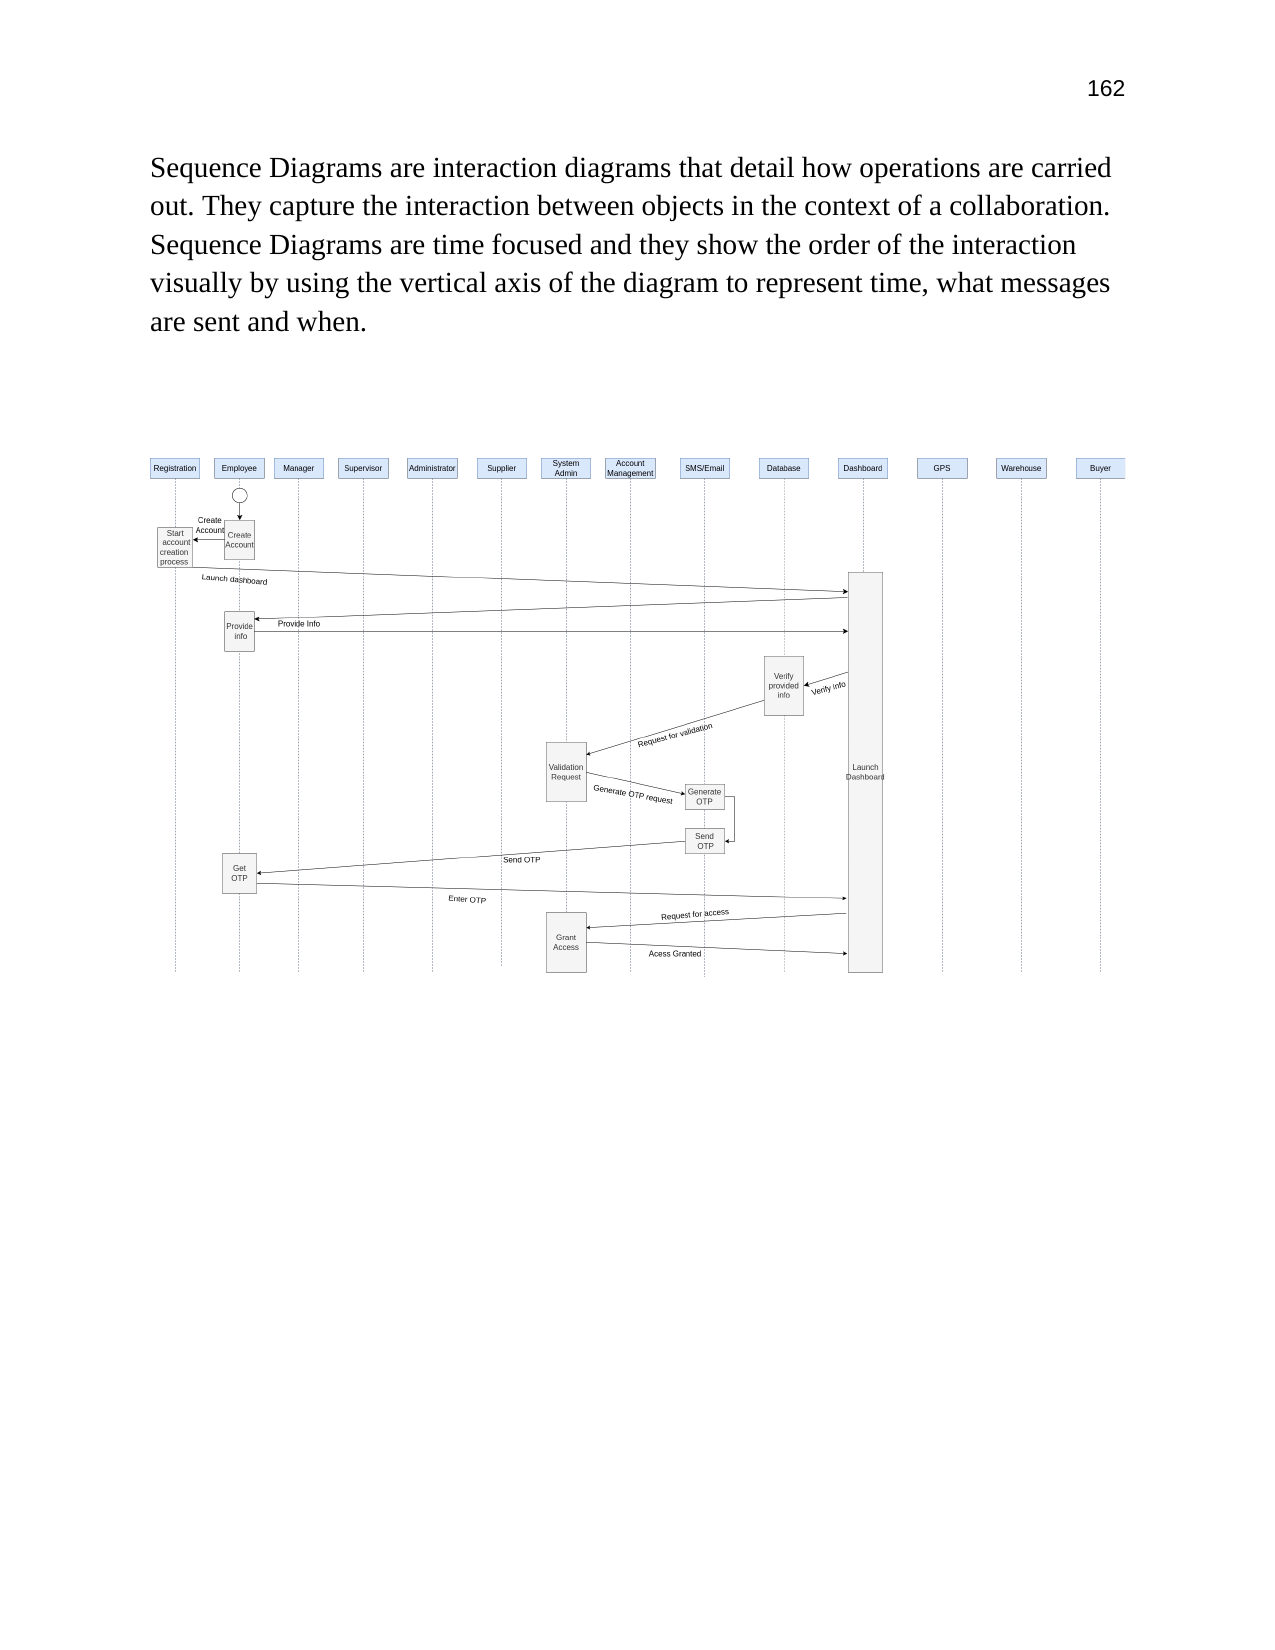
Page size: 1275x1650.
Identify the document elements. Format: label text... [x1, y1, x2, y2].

text Sequence Diagrams are interaction diagrams that detail how operations are carried out. They capture the interaction between objects in the context of a collaboration. Sequence Diagrams are time focused and they show the order of the interaction visually by using the vertical axis of the diagram to represent time, what messages are sent and when. [150, 150, 1125, 338]
picture [150, 458, 1125, 977]
